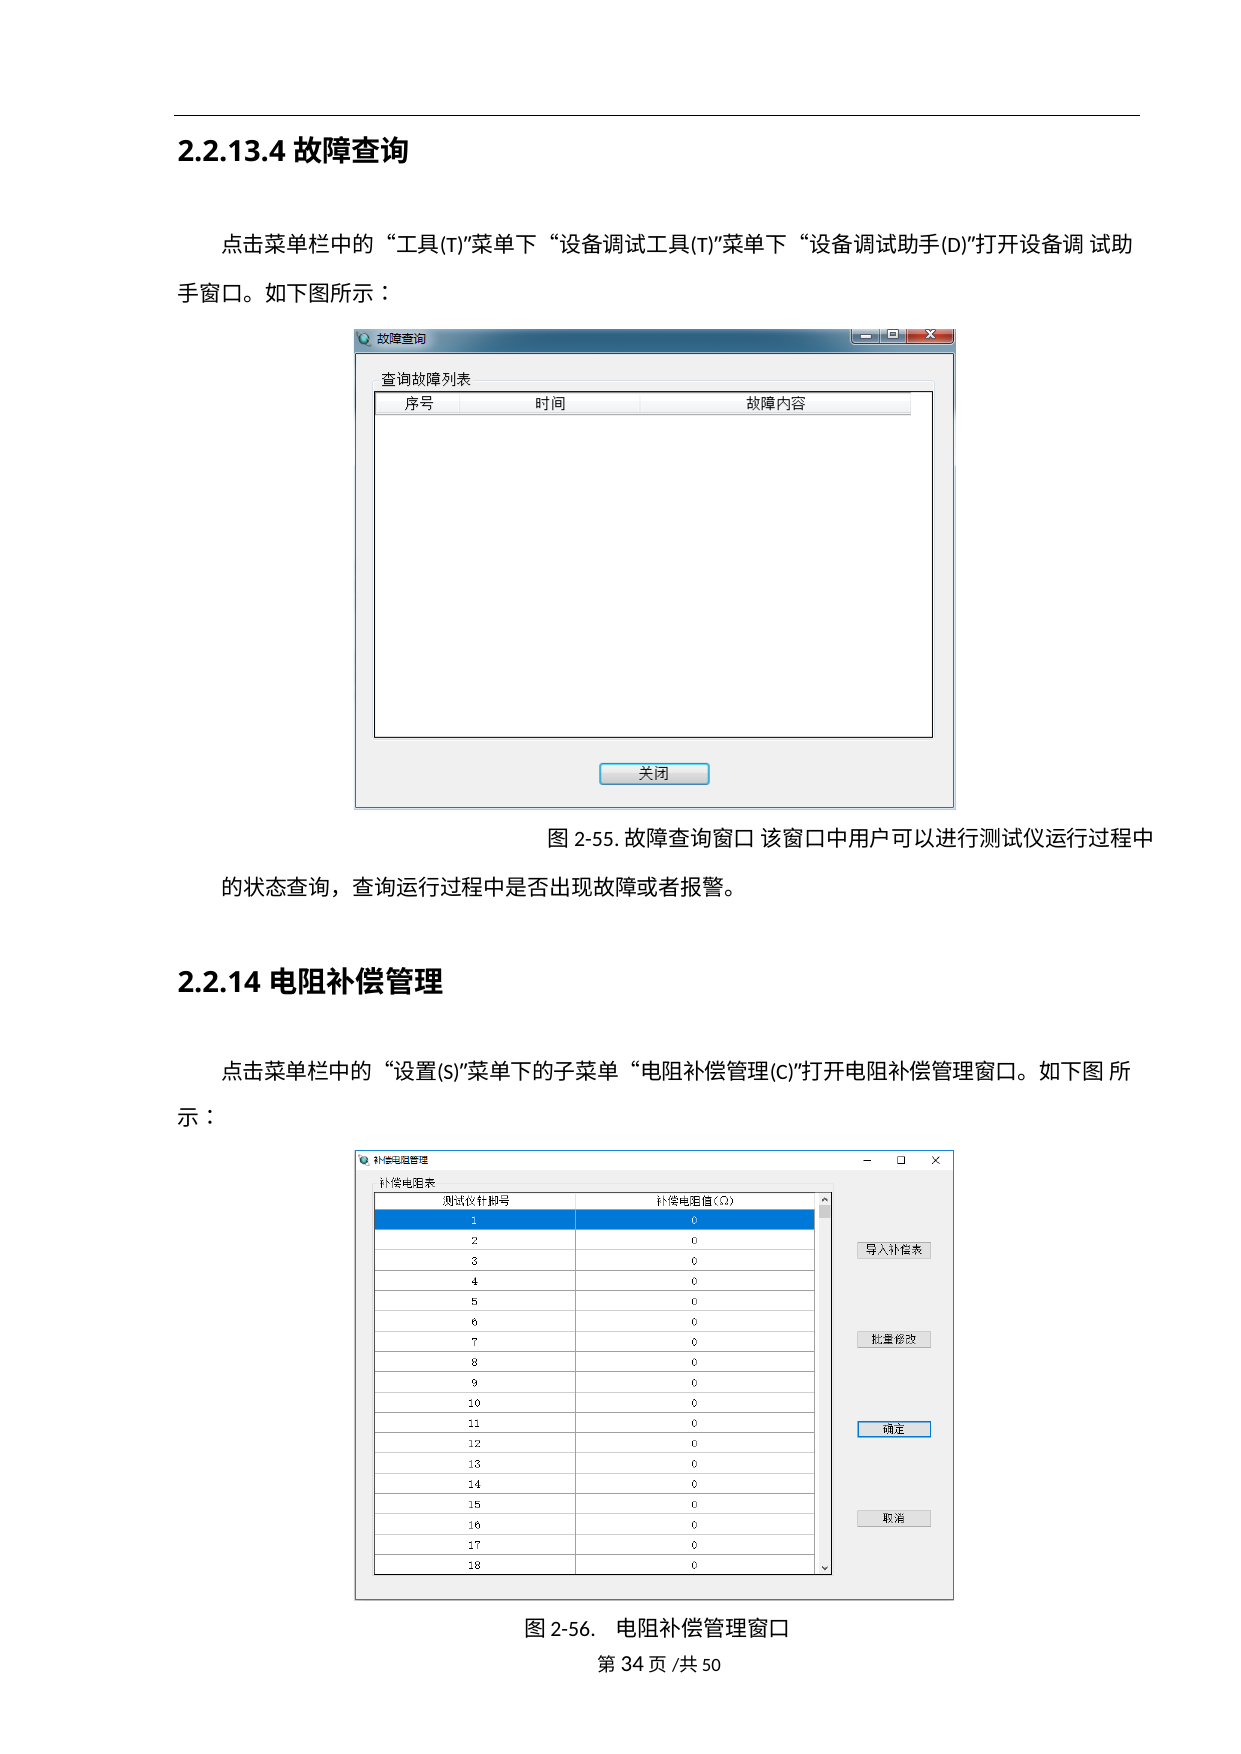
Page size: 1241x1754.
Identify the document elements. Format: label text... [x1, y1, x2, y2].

text 图2-56. 电阻补偿管理窗口 [162, 1611, 1152, 1643]
text 点击菜单栏中的“工具(T)”菜单下“设备调试工具(T)”菜单下“设备调试助手(D)”打开设备调 试助手窗口。如下图所示： [177, 227, 1137, 308]
subtitle 2.2.14 电阻补偿管理 [177, 958, 1137, 1001]
text 2.2.13.4 故障查询 [177, 128, 1137, 170]
picture [353, 1150, 954, 1601]
text 图2-55. 故障查询窗口 该窗口中用户可以进行测试仪运行过程中的状态查询，查询运行过程中是否出现故障或者报警。 [221, 821, 1159, 902]
text 点击菜单栏中的“设置(S)”菜单下的子菜单“电阻补偿管理(C)”打开电阻补偿管理窗口。如下图 所示： [177, 1054, 1137, 1132]
picture [353, 329, 956, 810]
